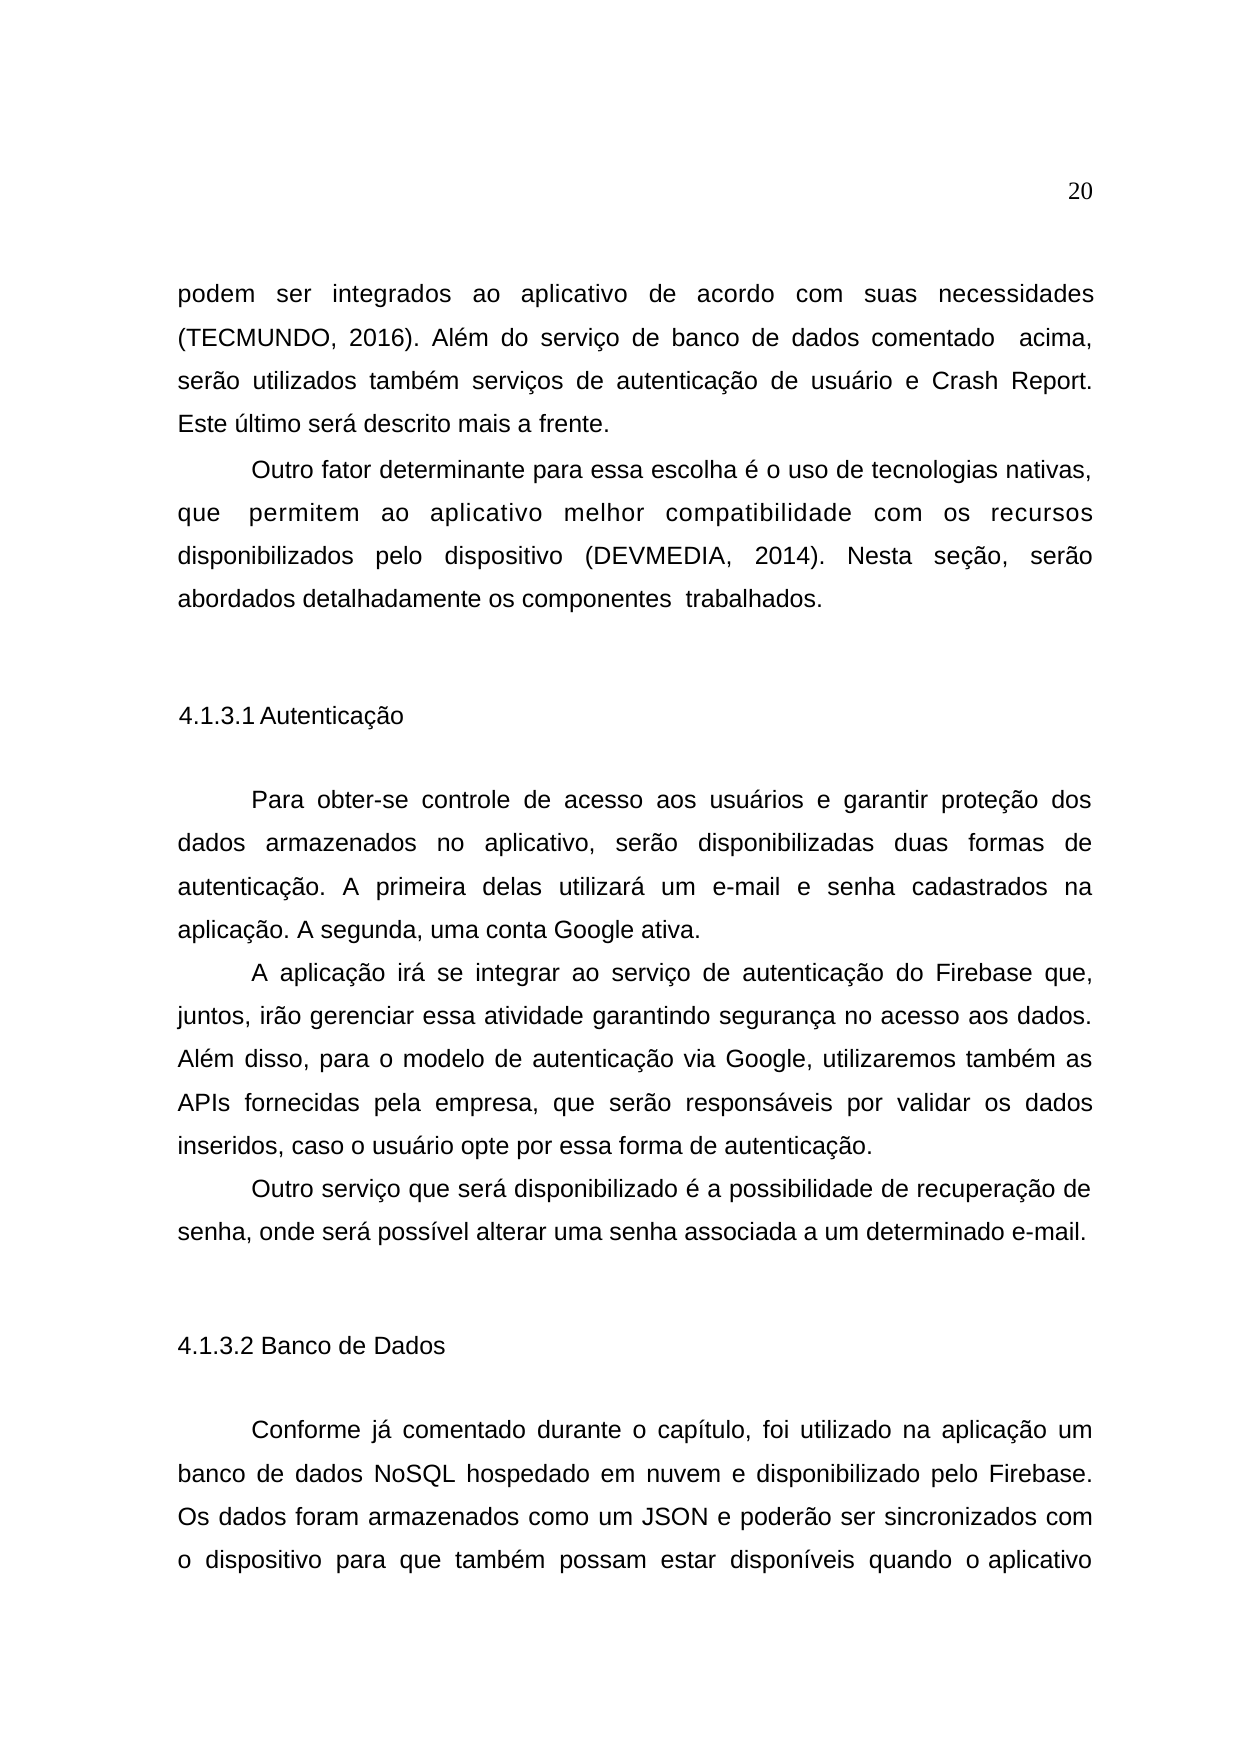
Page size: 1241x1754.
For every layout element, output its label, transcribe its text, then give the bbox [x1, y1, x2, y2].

text A aplicação irá se integrar ao serviço de autenticação do Firebase que, juntos, irão gerenciar essa atividade garantindo segurança no acesso aos dados. Além disso, para o modelo de autenticação via Google, utilizaremos também as APIs fornecidas pela empresa, que serão responsáveis por validar os dados inseridos, caso o usuário opte por essa forma de autenticação. [177, 958, 1094, 1159]
list Autenticação [179, 701, 1105, 729]
text Outro fator determinante para essa escolha é o uso de tecnologias nativas, que permitem ao aplicativo melhor compatibilidade com os recursos disponibilizados pelo dispositivo (DEVMEDIA, 2014). Nesta seção, serão abordados detalhadamente os componentes trabalhados. [177, 455, 1093, 613]
list Banco de Dados [177, 1331, 1105, 1360]
text podem ser integrados ao aplicativo de acordo com suas necessidades (TECMUNDO, 2016). Além do serviço de banco de dados comentado acima, serão utilizados também serviços de autenticação de usuário e Crash Report. Este último será descrito mais a frente. [177, 279, 1094, 437]
text Outro serviço que será disponibilizado é a possibilidade de recuperação de senha, onde será possível alterar uma senha associada a um determinado e-mail. [177, 1174, 1093, 1246]
text Para obter-se controle de acesso aos usuários e garantir proteção dos dados armazenados no aplicativo, serão disponibilizadas duas formas de autenticação. A primeira delas utilizará um e-mail e senha cadastrados na aplicação. A segunda, uma conta Google ativa. [177, 785, 1093, 943]
text Conforme já comentado durante o capítulo, foi utilizado na aplicação um banco de dados NoSQL hospedado em nuvem e disponibilizado pelo Firebase. Os dados foram armazenados como um JSON e poderão ser sincronizados com o dispositivo para que também possam estar disponíveis quando o aplicativo [177, 1415, 1094, 1573]
